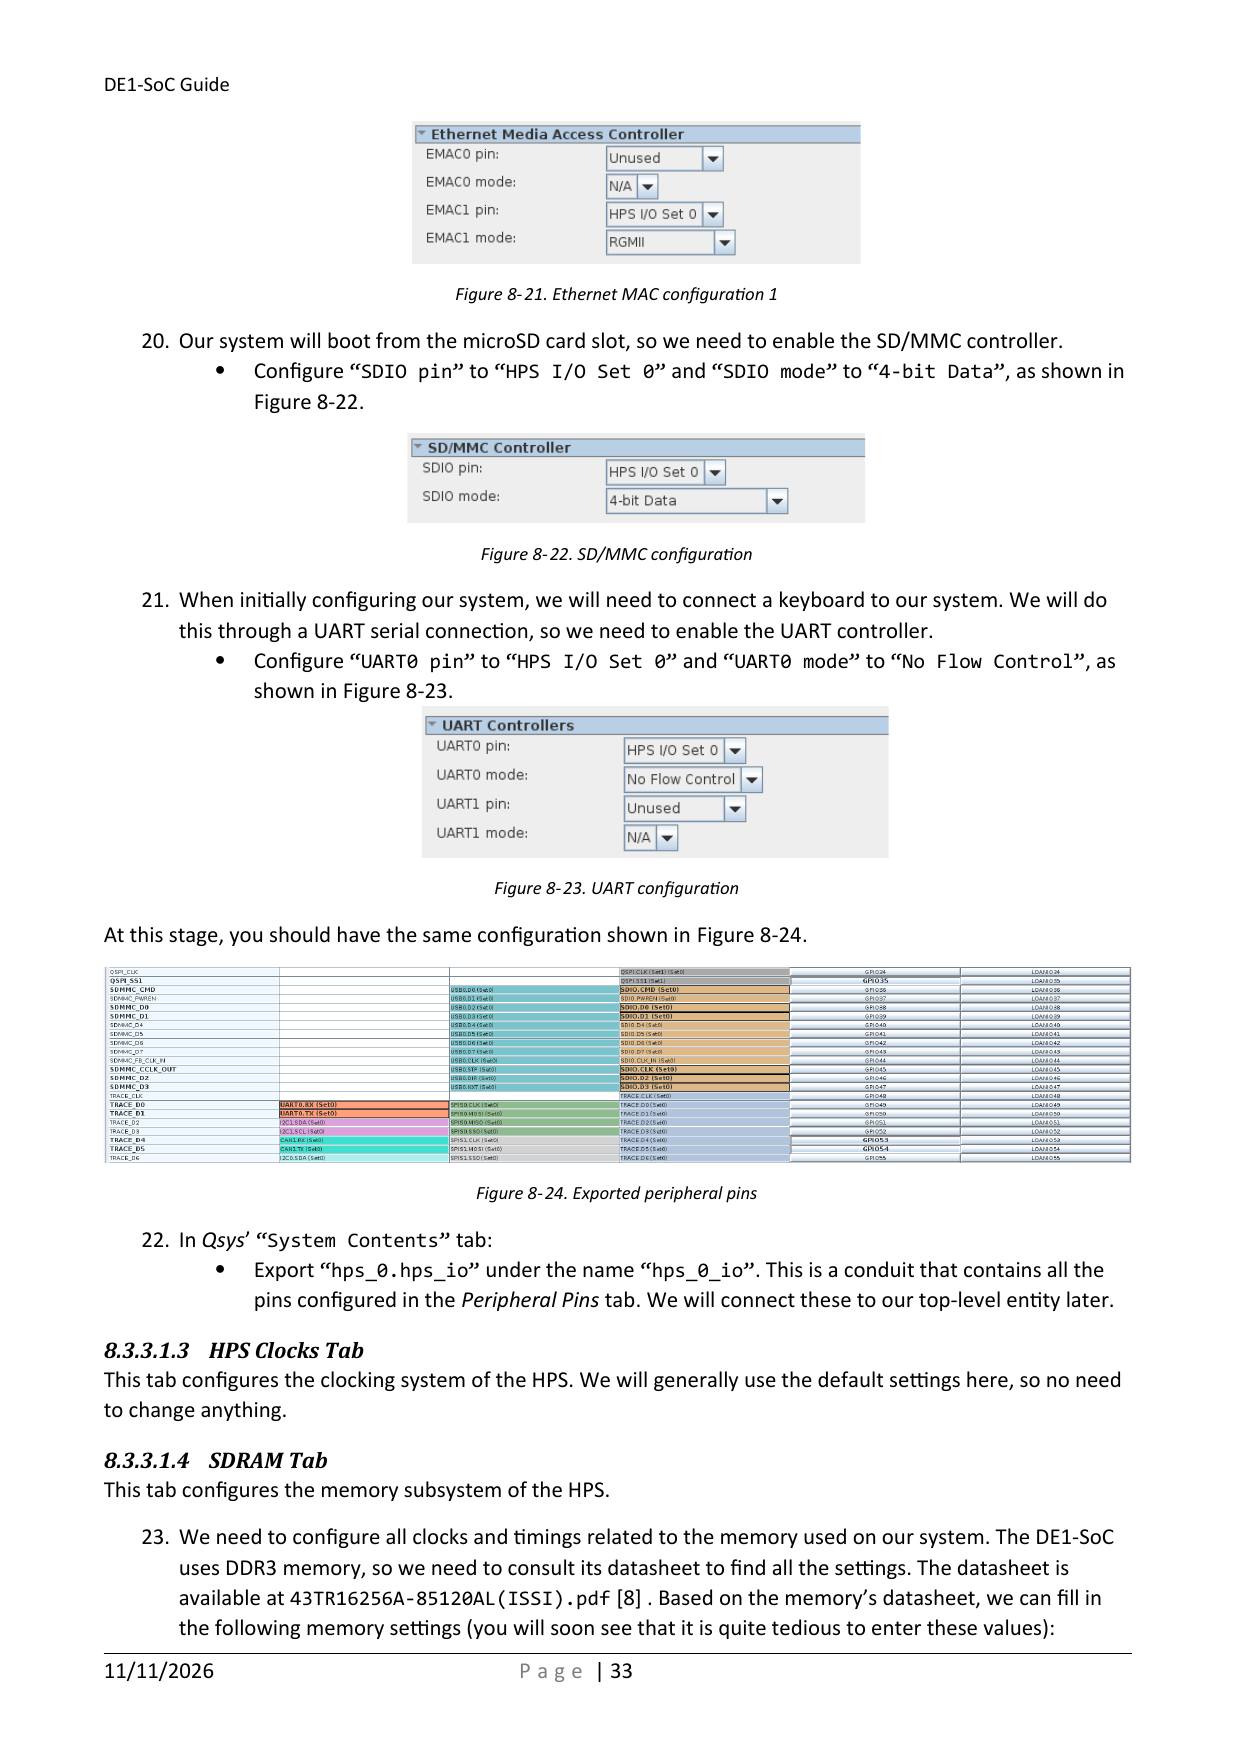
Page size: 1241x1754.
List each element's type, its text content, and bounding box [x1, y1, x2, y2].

picture [412, 121, 861, 264]
list We need to configure all clocks and timings related to the memory used on our system. The DE1-SoC uses DDR3 memory, so we need to consult its datasheet to find all the settings. The datasheet is available at 43TR16256A-85120AL(ISSI).pdf . Based on the memory’s datasheet, we can fill in the following memory settings (you will soon see that it is quite tedious to enter these values): [141, 1522, 1132, 1641]
text This tab configures the memory subsystem of the HPS. [103, 1476, 1132, 1504]
picture [421, 706, 889, 858]
text This tab configures the clocking system of the HPS. We will generally use the default settings here, so no need to change anything. [103, 1365, 1132, 1424]
picture [103, 967, 1132, 1163]
list When initially configuring our system, we will need to connect a keyboard to our system. We will do this through a UART serial connection, so we need to enable the UART controller. [141, 586, 1132, 644]
subtitle HPS Clocks Tab [103, 1336, 1132, 1363]
list Our system will boot from the microSD card slot, so we need to enable the SD/MMC controller. [141, 326, 1132, 354]
picture [407, 433, 866, 523]
list In Qsys’ “System Contents” tab: [141, 1225, 1132, 1253]
list Export “hps_0.hps_io” under the name “hps_0_io”. This is a conduit that contains all the pins configured in the Peripheral Pins tab. We will connect these to our top-level entity later. [216, 1255, 1132, 1313]
subtitle SDRAM Tab [103, 1447, 1132, 1473]
